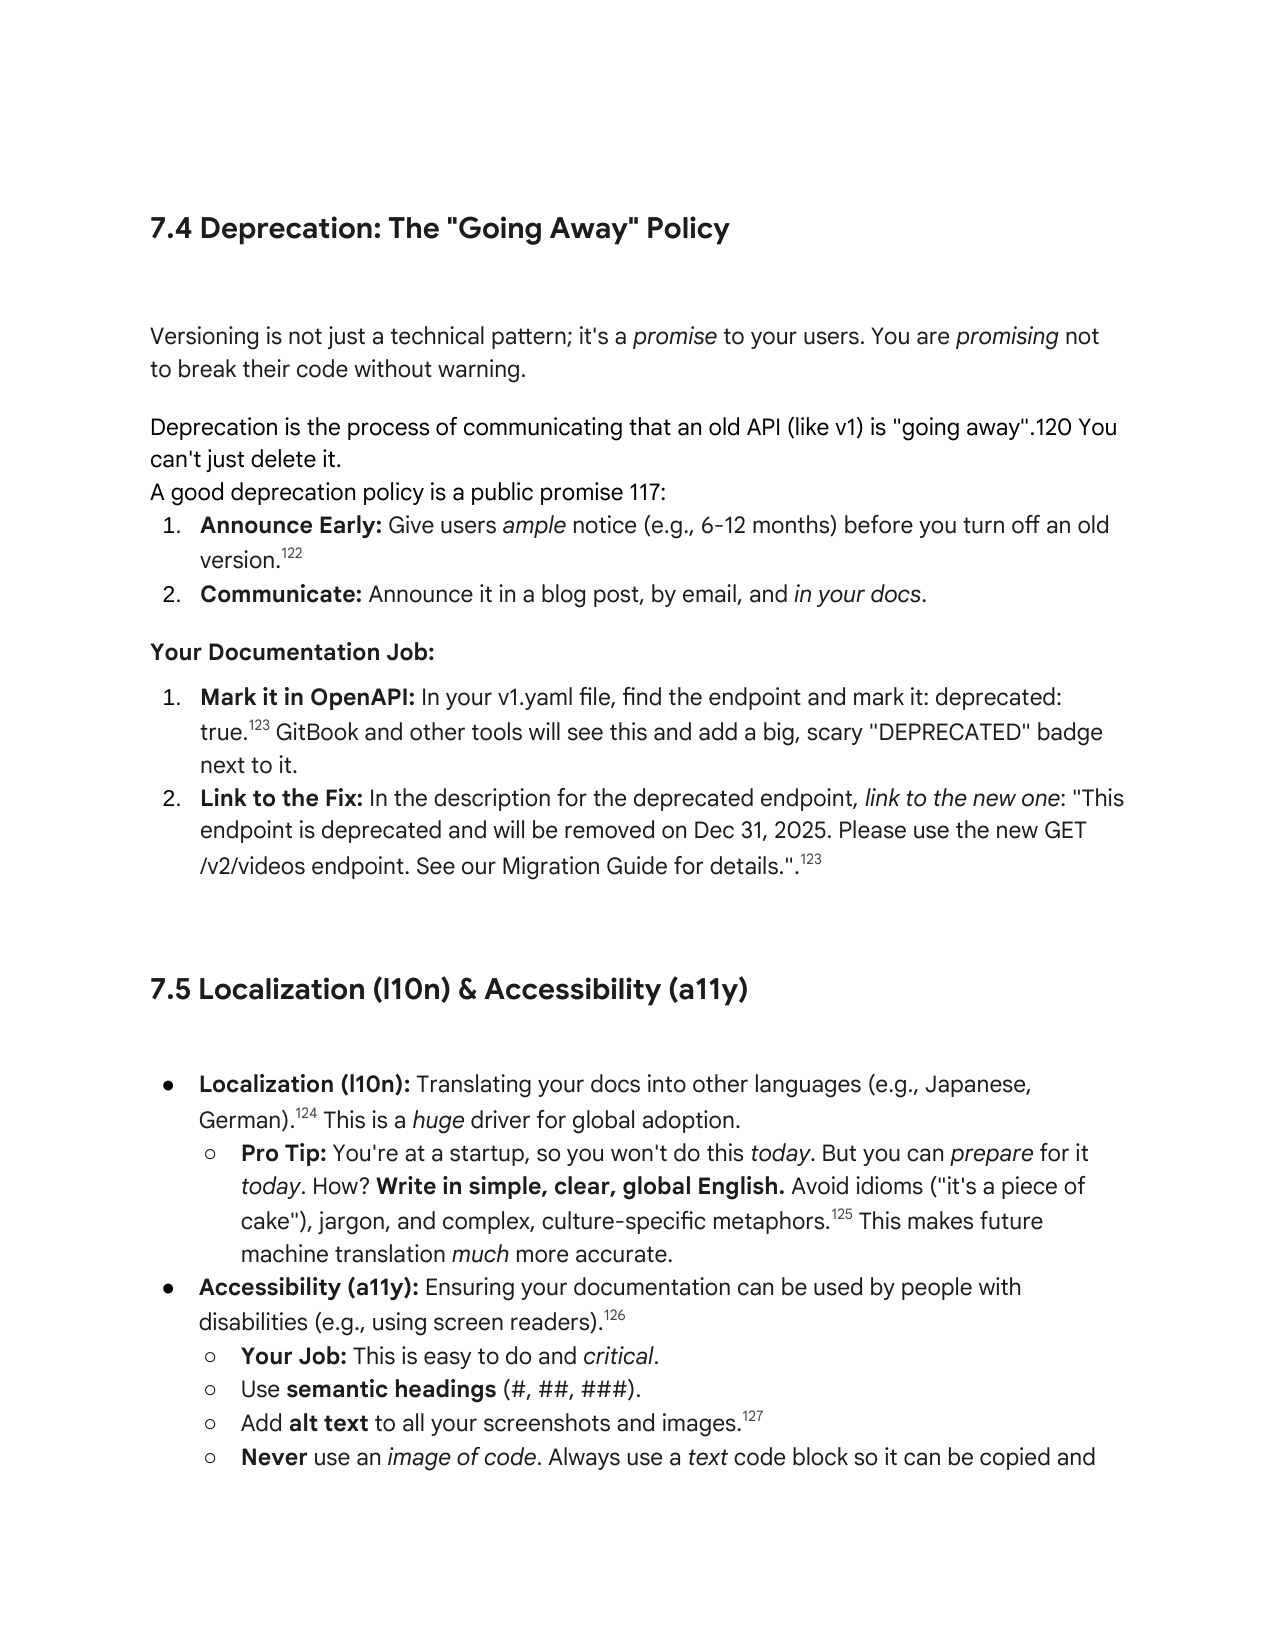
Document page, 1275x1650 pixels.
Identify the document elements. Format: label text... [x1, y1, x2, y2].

list Pro Tip: You're at a startup, so you won't do this today. But you can prepare for it today. How? Write in simple, clear, global English. Avoid idioms ("it's a piece of cake"), jargon, and complex, culture-specific metaphors.125 This makes future machine translation much more accurate. [203, 1139, 1125, 1269]
text Versioning is not just a technical pattern; it's a promise to your users. You are promising not to break their code without warning. [150, 323, 1125, 384]
list Your Job: This is easy to do and critical. [203, 1342, 1125, 1371]
subtitle 7.5 Localization (l10n) & Accessibility (a11y) [150, 971, 1125, 1008]
list Accessibility (a11y): Ensuring your documentation can be used by people with disabilities (e.g., using screen readers).126 [161, 1273, 1125, 1338]
text Deprecation is the process of communicating that an old API (like v1) is "going away".120 You can't just delete it. [150, 413, 1125, 474]
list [203, 1443, 1125, 1472]
subtitle 7.4 Deprecation: The "Going Away" Policy [150, 211, 1125, 247]
text Your Documentation Job: [150, 638, 1125, 666]
list Announce Early: Give users ample notice (e.g., 6-12 months) before you turn off an old version.122 [162, 511, 1125, 576]
list Link to the Fix: In the description for the deprecated endpoint, link to the new one: "This endpoint is deprecated and will be removed on Dec 31, 2025. Please use the new GET /v2/videos endpoint. See our Migration Guide for details.".123 [162, 784, 1125, 881]
list Communicate: Announce it in a blog post, by email, and in your docs. [162, 580, 1125, 609]
list Add alt text to all your screenshots and images.127 [203, 1408, 1125, 1439]
list Localization (l10n): Translating your docs into other languages (e.g., Japanese, German).124 This is a huge driver for global adoption. [161, 1071, 1125, 1135]
text A good deprecation policy is a public promise 117: [150, 478, 1125, 507]
list Use semantic headings (#, ##, ###). [203, 1375, 1125, 1404]
list Mark it in OpenAPI: In your v1.yaml file, find the endpoint and mark it: deprecated: true.123 GitBook and other tools will see this and add a big, scary "DEPRECATED" badge next to it. [162, 683, 1125, 780]
